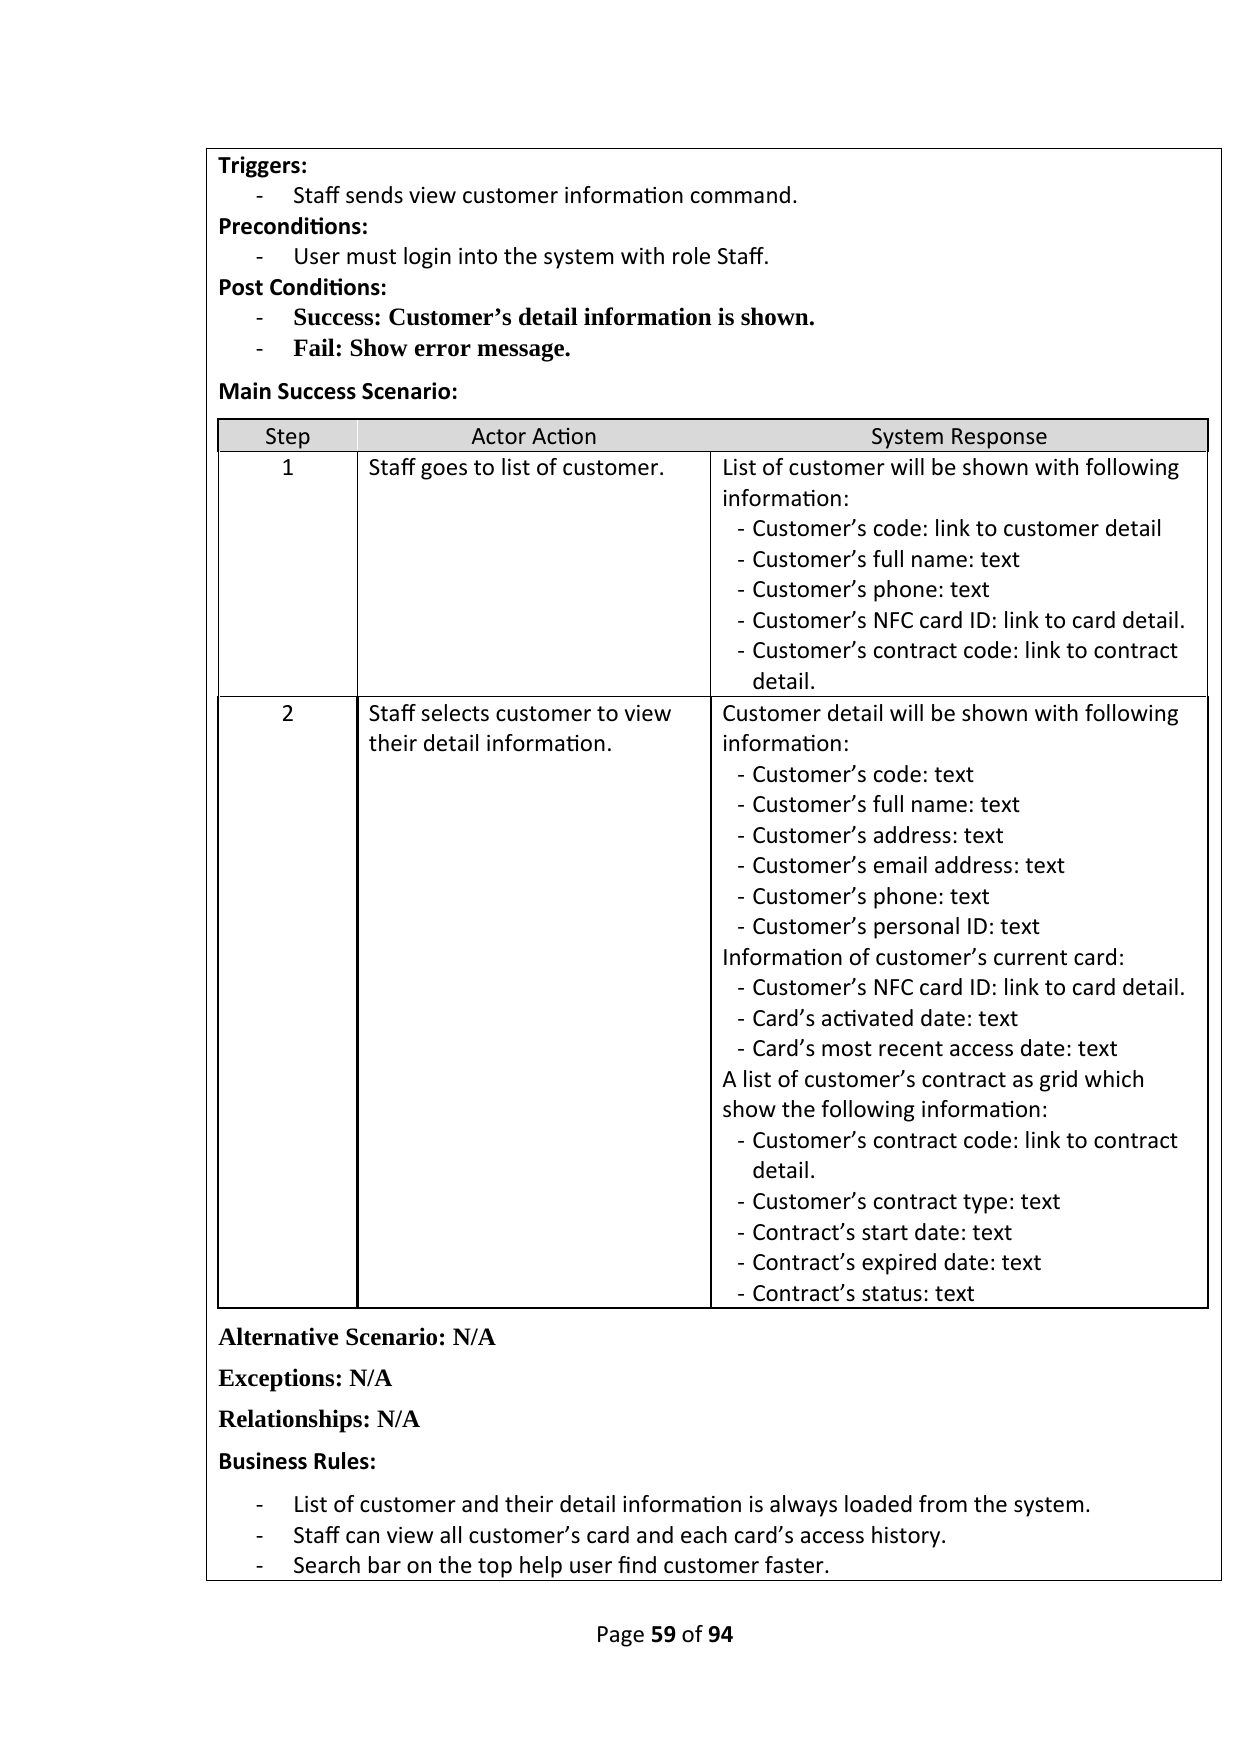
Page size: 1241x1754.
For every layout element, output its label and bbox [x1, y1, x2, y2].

table_cell [207, 149, 1221, 1580]
